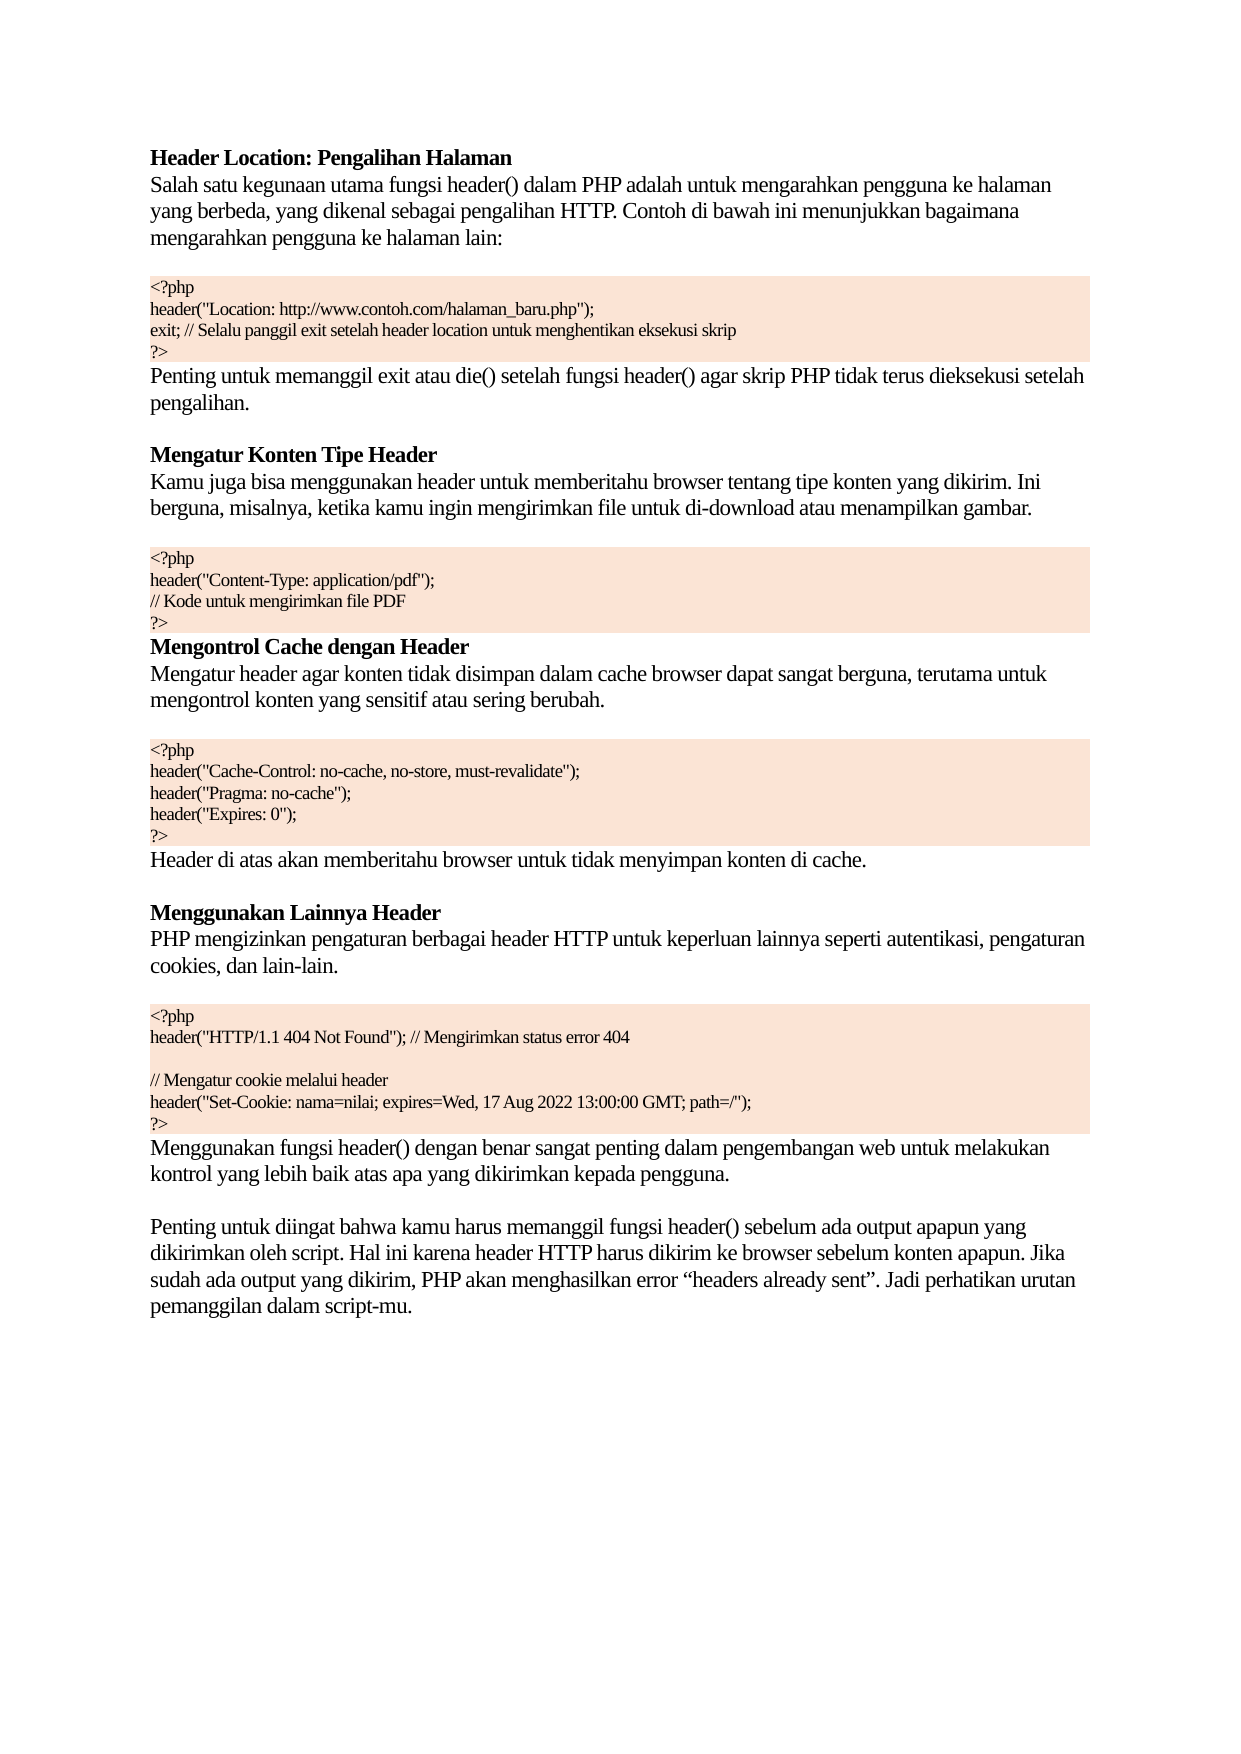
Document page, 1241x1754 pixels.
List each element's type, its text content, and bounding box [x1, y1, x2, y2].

text Penting untuk memanggil exit atau die() setelah fungsi header() agar skrip PHP tidak terus dieksekusi setelah pengalihan. [150, 362, 1090, 415]
text exit; // Selalu panggil exit setelah header location untuk menghentikan eksekusi skrip [150, 319, 1090, 341]
text <?php [150, 739, 1090, 760]
text Mengontrol Cache dengan Header [150, 633, 1090, 659]
text header("Content-Type: application/pdf"); [150, 568, 1090, 590]
text header("Set-Cookie: nama=nilai; expires=Wed, 17 Aug 2022 13:00:00 GMT; path=/"); [150, 1091, 1090, 1112]
text // Kode untuk mengirimkan file PDF [150, 590, 1090, 612]
text <?php [150, 276, 1090, 298]
text Menggunakan Lainnya Header [150, 899, 1090, 926]
text Mengatur Konten Tipe Header [150, 442, 1090, 468]
text // Mengatur cookie melalui header [150, 1069, 1090, 1091]
text Menggunakan fungsi header() dengan benar sangat penting dalam pengembangan web untuk melakukan kontrol yang lebih baik atas apa yang dikirimkan kepada pengguna. [150, 1134, 1090, 1187]
text ?> [150, 825, 1090, 846]
text Header Location: Pengalihan Halaman [150, 144, 1090, 171]
text header("HTTP/1.1 404 Not Found"); // Mengirimkan status error 404 [150, 1026, 1090, 1048]
text Header di atas akan memberitahu browser untuk tidak menyimpan konten di cache. [150, 846, 1090, 873]
text ?> [150, 1112, 1090, 1134]
text ?> [150, 341, 1090, 362]
text header("Location: http://www.contoh.com/halaman_baru.php"); [150, 298, 1090, 319]
text Kamu juga bisa menggunakan header untuk memberitahu browser tentang tipe konten yang dikirim. Ini berguna, misalnya, ketika kamu ingin mengirimkan file untuk di-download atau menampilkan gambar. [150, 468, 1090, 521]
text header("Pragma: no-cache"); [150, 782, 1090, 803]
text header("Cache-Control: no-cache, no-store, must-revalidate"); [150, 760, 1090, 782]
text Salah satu kegunaan utama fungsi header() dalam PHP adalah untuk mengarahkan pengguna ke halaman yang berbeda, yang dikenal sebagai pengalihan HTTP. Contoh di bawah ini menunjukkan bagaimana mengarahkan pengguna ke halaman lain: [150, 171, 1090, 250]
text Penting untuk diingat bahwa kamu harus memanggil fungsi header() sebelum ada output apapun yang dikirimkan oleh script. Hal ini karena header HTTP harus dikirim ke browser sebelum konten apapun. Jika sudah ada output yang dikirim, PHP akan menghasilkan error “headers already sent”. Jadi perhatikan urutan pemanggilan dalam script-mu. [150, 1213, 1090, 1318]
text Mengatur header agar konten tidak disimpan dalam cache browser dapat sangat berguna, terutama untuk mengontrol konten yang sensitif atau sering berubah. [150, 659, 1090, 712]
text header("Expires: 0"); [150, 803, 1090, 825]
text <?php [150, 1004, 1090, 1026]
text ?> [150, 612, 1090, 633]
text <?php [150, 547, 1090, 568]
text PHP mengizinkan pengaturan berbagai header HTTP untuk keperluan lainnya seperti autentikasi, pengaturan cookies, dan lain-lain. [150, 926, 1090, 978]
